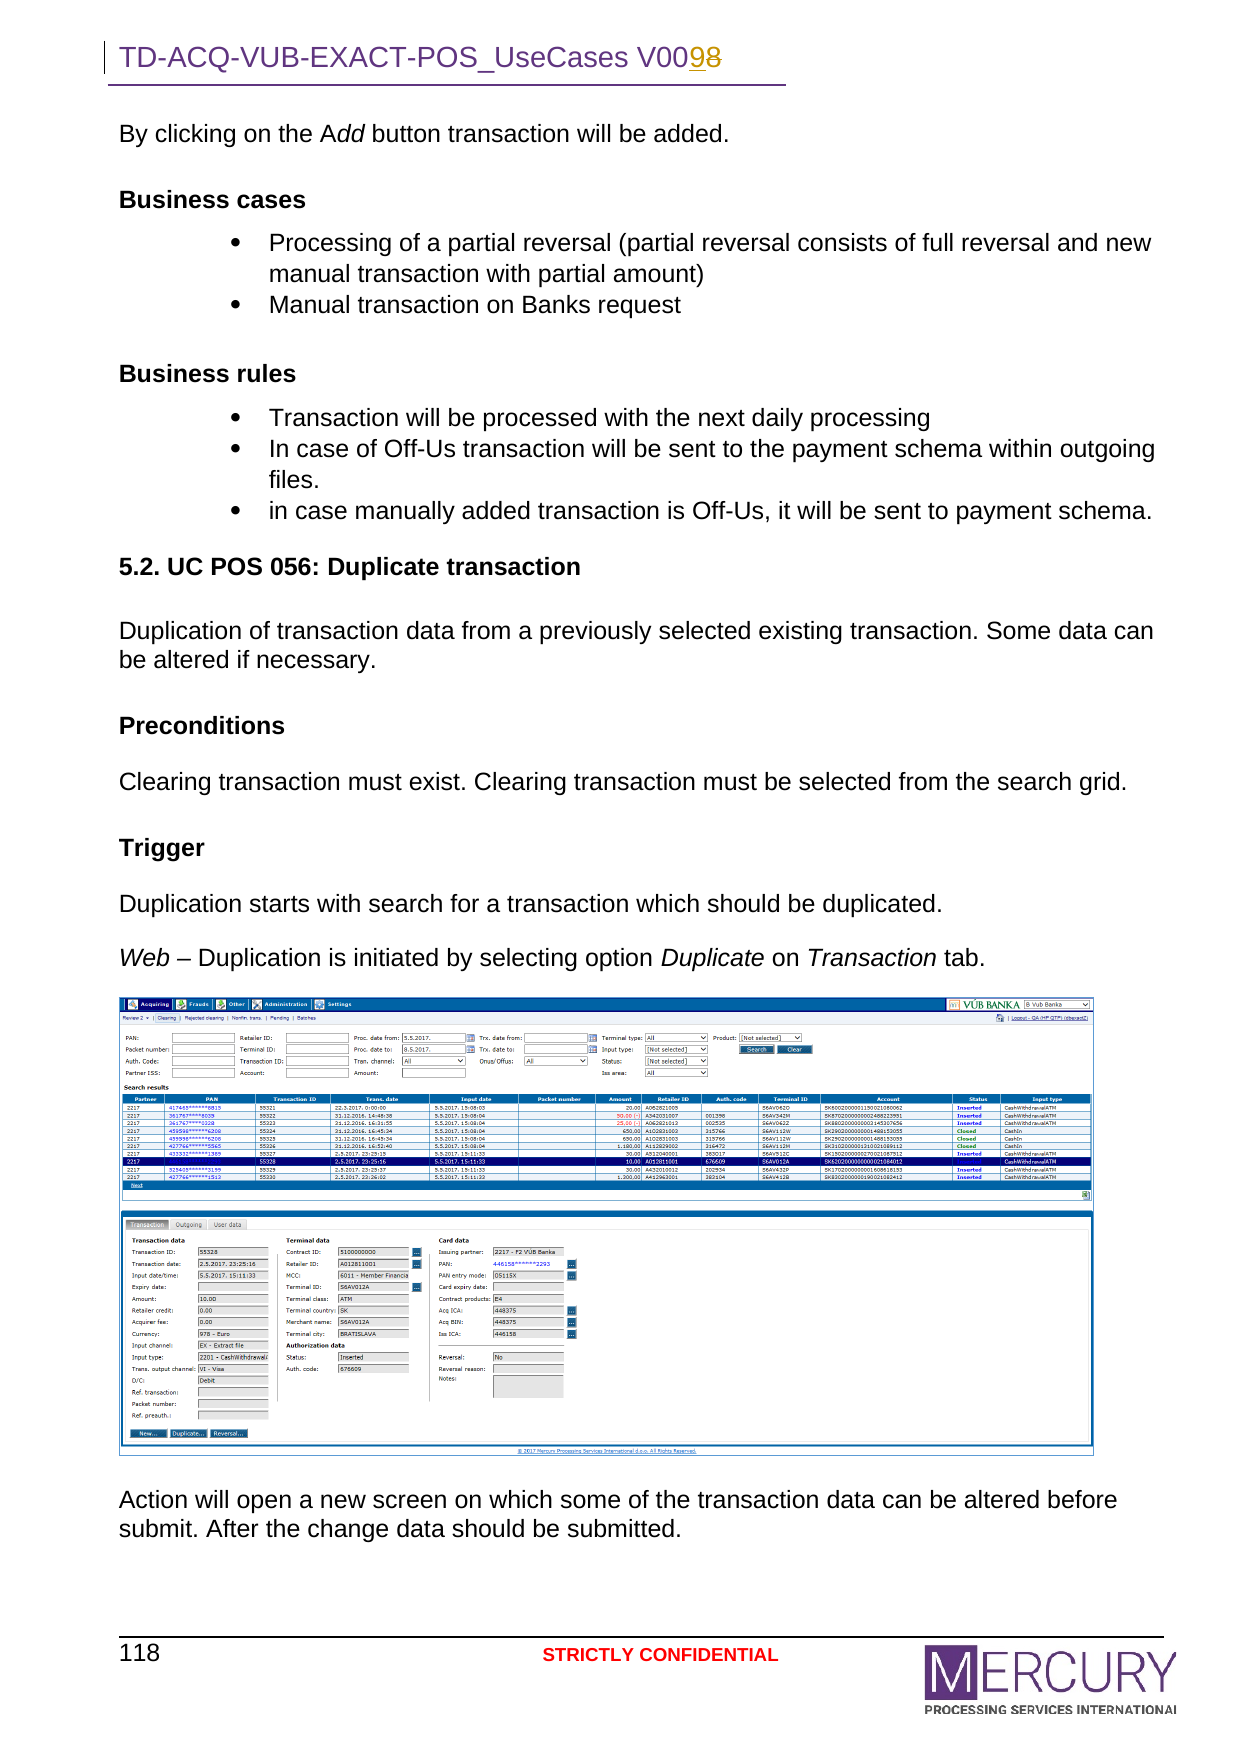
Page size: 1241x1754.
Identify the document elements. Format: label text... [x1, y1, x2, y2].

picture [120, 998, 1093, 1455]
text Clearing transaction must exist. Clearing transaction must be selected from the search grid. [118, 767, 1164, 796]
text Action will open a new screen on which some of the transaction data can be altered before submit. After the change data should be submitted. [118, 1485, 1164, 1542]
text Business rules [118, 359, 1164, 388]
list Transaction will be processed with the next daily processing [231, 403, 1164, 432]
text Trigger [118, 833, 1164, 862]
text Web – Duplication is initiated by selecting option Duplicate on Transaction tab. [118, 943, 1164, 972]
subtitle 5.2. UC POS 056: Duplicate transaction [118, 552, 1164, 581]
list Processing of a partial reversal (partial reversal consists of full reversal and new manual transaction with partial amount) [231, 228, 1164, 288]
list in case manually added transaction is Off-Us, it will be sent to payment schema. [231, 496, 1164, 525]
text Business cases [118, 185, 1164, 213]
text Duplication starts with search for a transaction which should be duplicated. [118, 889, 1164, 918]
text By clicking on the Add button transaction will be added. [118, 118, 1164, 147]
text Preconditions [118, 711, 1164, 740]
list In case of Off-Us transaction will be sent to the payment schema within outgoing files. [231, 434, 1164, 494]
picture [923, 1644, 1181, 1716]
list Manual transaction on Banks request [231, 291, 1164, 319]
text Duplication of transaction data from a previously selected existing transaction. Some data can be altered if necessary. [118, 616, 1164, 673]
